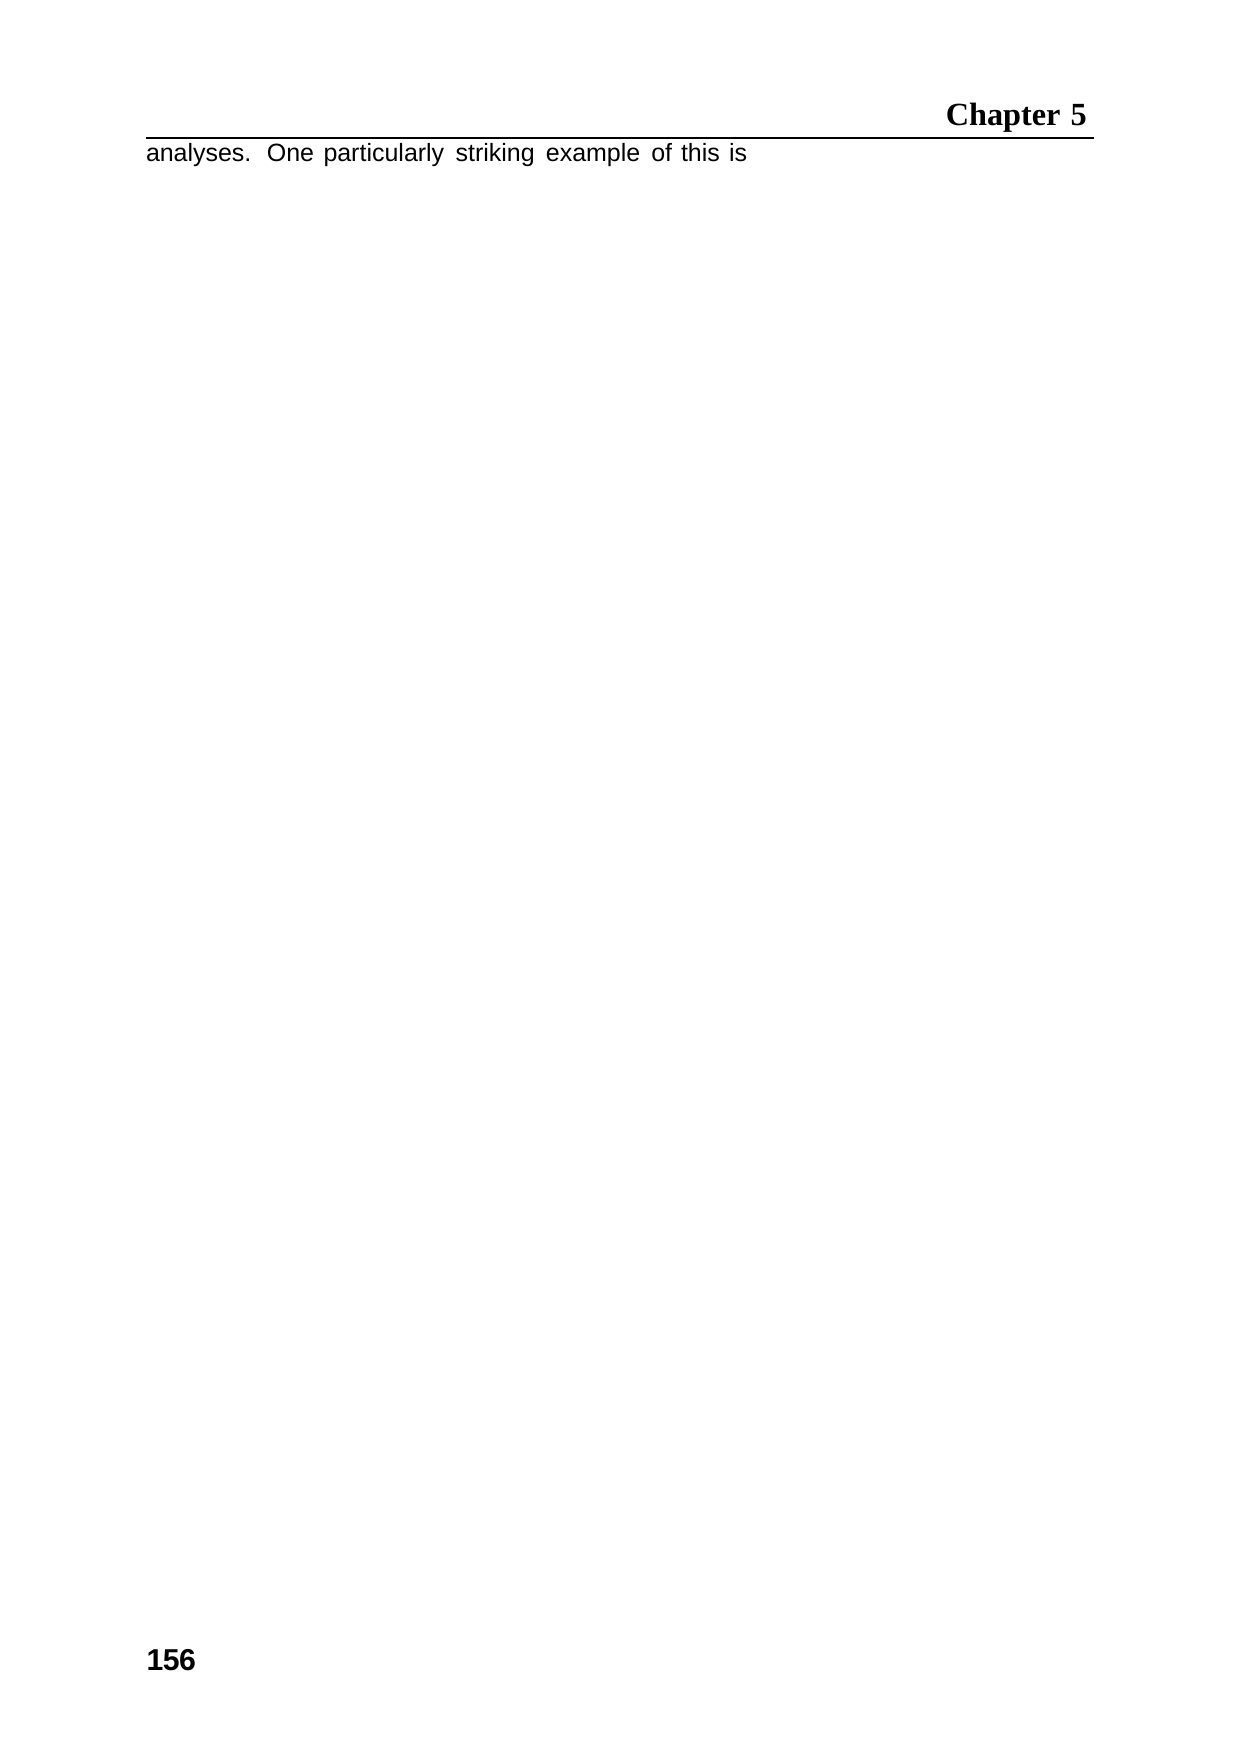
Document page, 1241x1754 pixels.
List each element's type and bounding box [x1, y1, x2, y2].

text [146, 137, 1097, 166]
